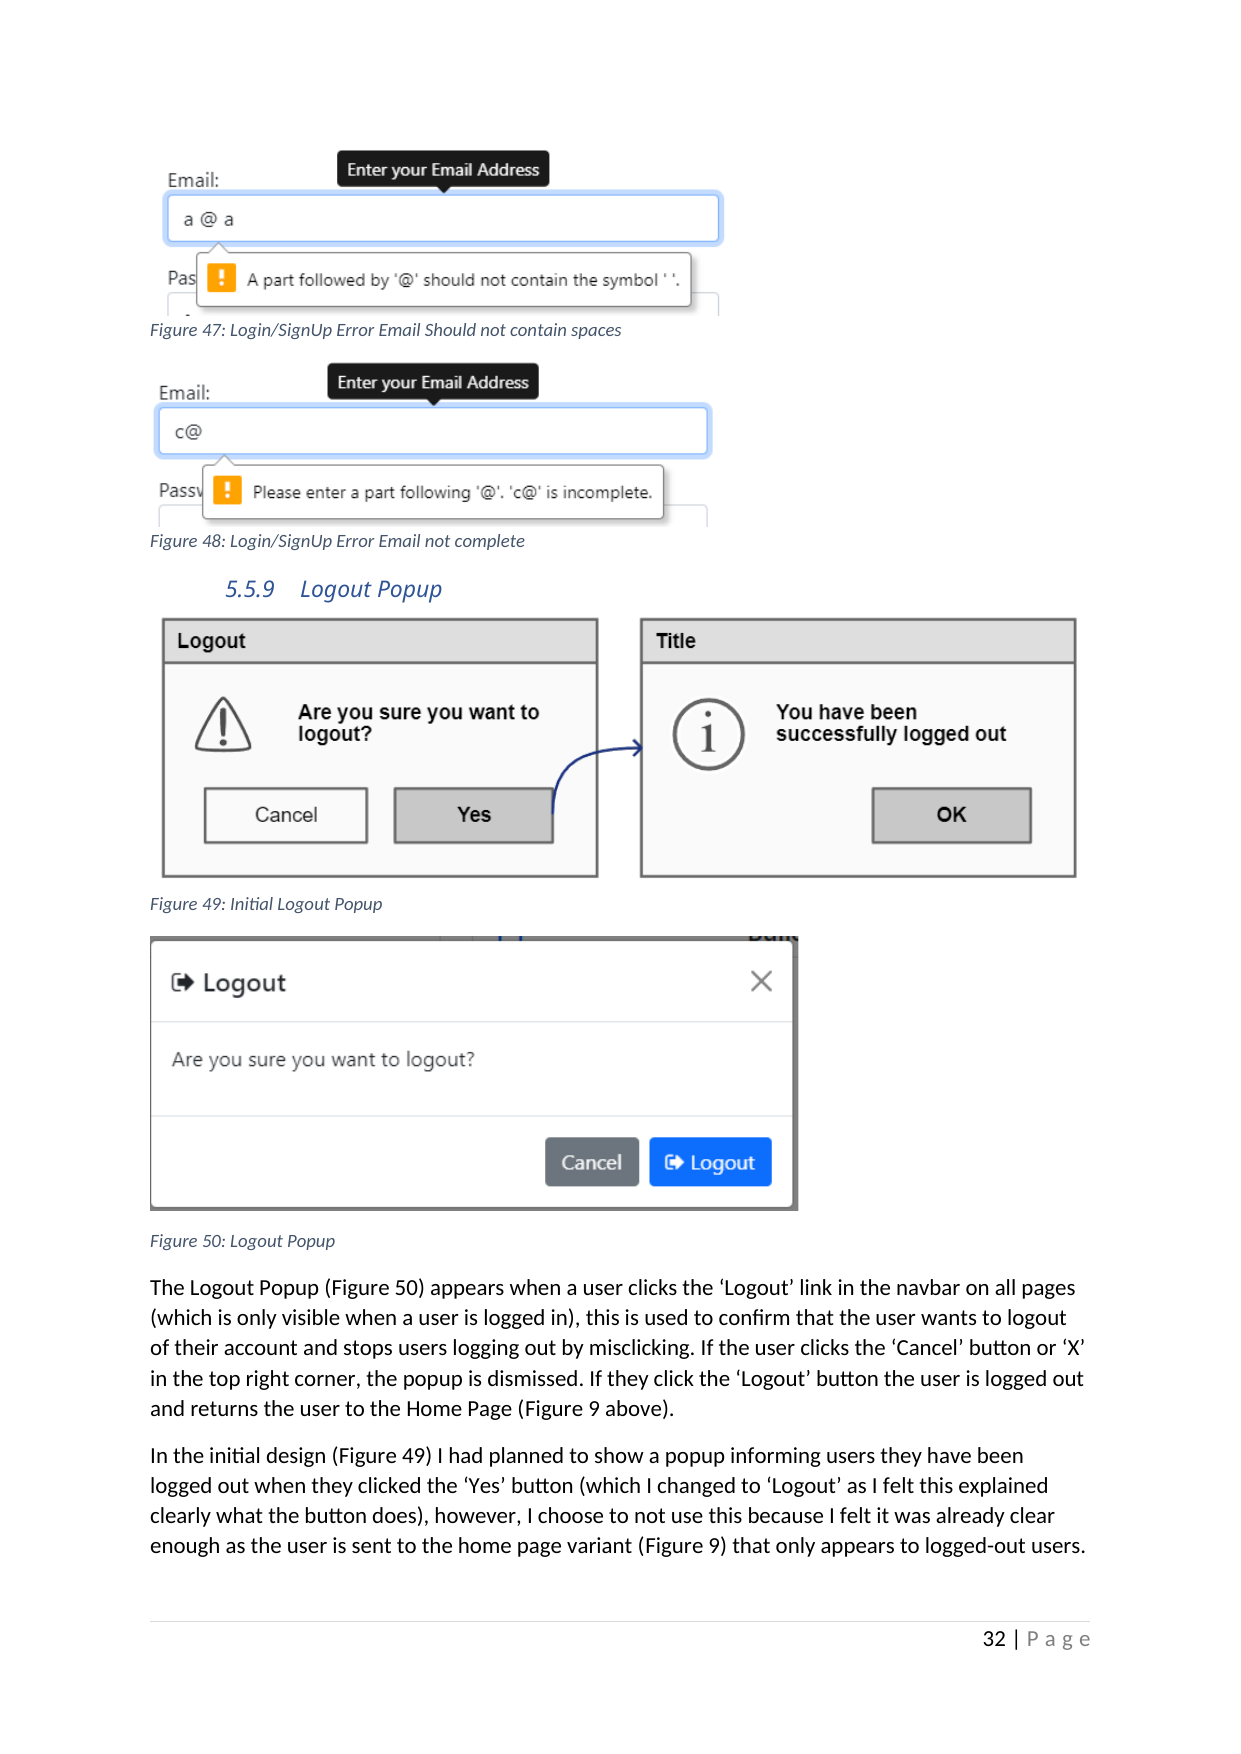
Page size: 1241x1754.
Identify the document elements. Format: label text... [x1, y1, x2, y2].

text Figure 50: Logout Popup [150, 1229, 1090, 1252]
text In the initial design (Figure 49) I had planned to show a popup informing users they have been logged out when they clicked the ‘Yes’ button (which I changed to ‘Logout’ as I felt this explained clearly what the button does), however, I choose to not use this because I felt it was already clear enough as the user is sent to the home page variant (Figure 9) that only appears to logged-out users. [150, 1441, 1090, 1559]
text Figure 47: Login/SignUp Error Email Should not contain spaces [150, 318, 1090, 341]
picture [150, 936, 799, 1211]
subtitle Logout Popup [225, 573, 1090, 604]
picture [150, 606, 1091, 891]
text The Logout Popup (Figure 50) appears when a user clicks the ‘Logout’ link in the navbar on all pages (which is only visible when a user is logged in), this is used to confirm that the user wants to logout of their account and stops users logging out by misclicking. If the user clicks the ‘Cancel’ button or ‘X’ in the top right corner, the popup is dismissed. If they click the ‘Logout’ button the user is logged out and returns the user to the Home Page (Figure 9 above). [150, 1273, 1090, 1422]
picture [150, 150, 733, 316]
text Figure 48: Login/SignUp Error Email not complete [150, 529, 1090, 552]
picture [150, 361, 719, 527]
